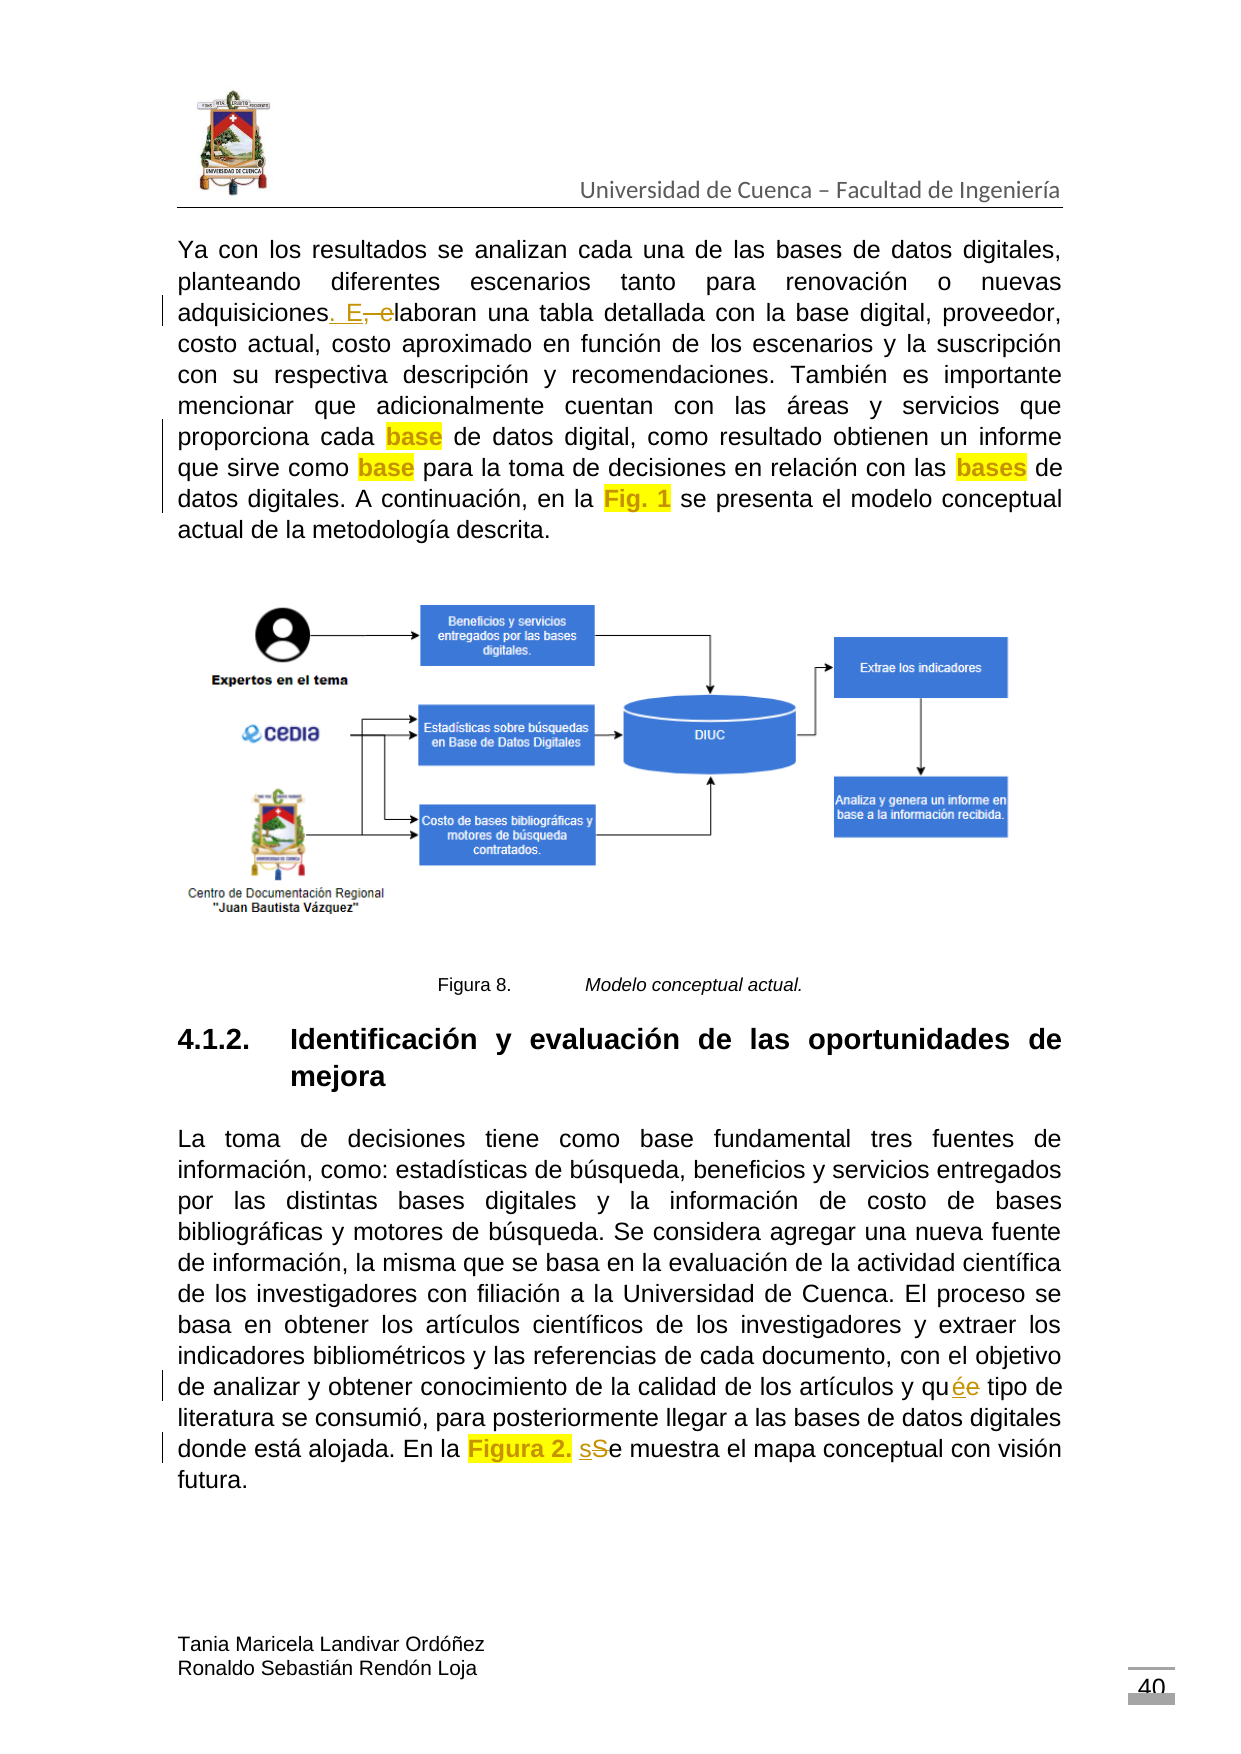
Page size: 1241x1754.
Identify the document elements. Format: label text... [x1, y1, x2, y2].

text Modelo conceptual actual. [177, 974, 1063, 996]
text Ya con los resultados se analizan cada una de las bases de datos digitales, planteando diferentes escenarios tanto para renovación o nuevas adquisicioneslaboran una tabla detallada con la base digital, proveedor, costo actual, costo aproximado en función de los escenarios y la suscripción con su respectiva descripción y recomendaciones. También es importante mencionar que adicionalmente cuentan con las áreas y servicios que proporciona cada base de datos digital, como resultado obtienen un informe que sirve como base para la toma de decisiones en relación con las bases de datos digitales. A continuación, en la Fig. 1 se presenta el modelo conceptual actual de la metodología descrita. [177, 235, 1063, 543]
subtitle Identificación y evaluación de las oportunidades de mejora [177, 1022, 1063, 1092]
picture [177, 86, 290, 199]
text La toma de decisiones tiene como base fundamental tres fuentes de información, como: estadísticas de búsqueda, beneficios y servicios entregados por las distintas bases digitales y la información de costo de bases bibliográficas y motores de búsqueda. Se considera agregar una nueva fuente de información, la misma que se basa en la evaluación de la actividad científica de los investigadores con filiación a la Universidad de Cuenca. El proceso se basa en obtener los artículos científicos de los investigadores y extraer los indicadores bibliométricos y las referencias de cada documento, con el objetivo de analizar y obtener conocimiento de la calidad de los artículos y qu tipo de literatura se consumió, para posteriormente llegar a las bases de datos digitales donde está alojada. En la Figura 2. e muestra el mapa conceptual con visión futura. [177, 1124, 1063, 1494]
picture [177, 575, 1063, 943]
